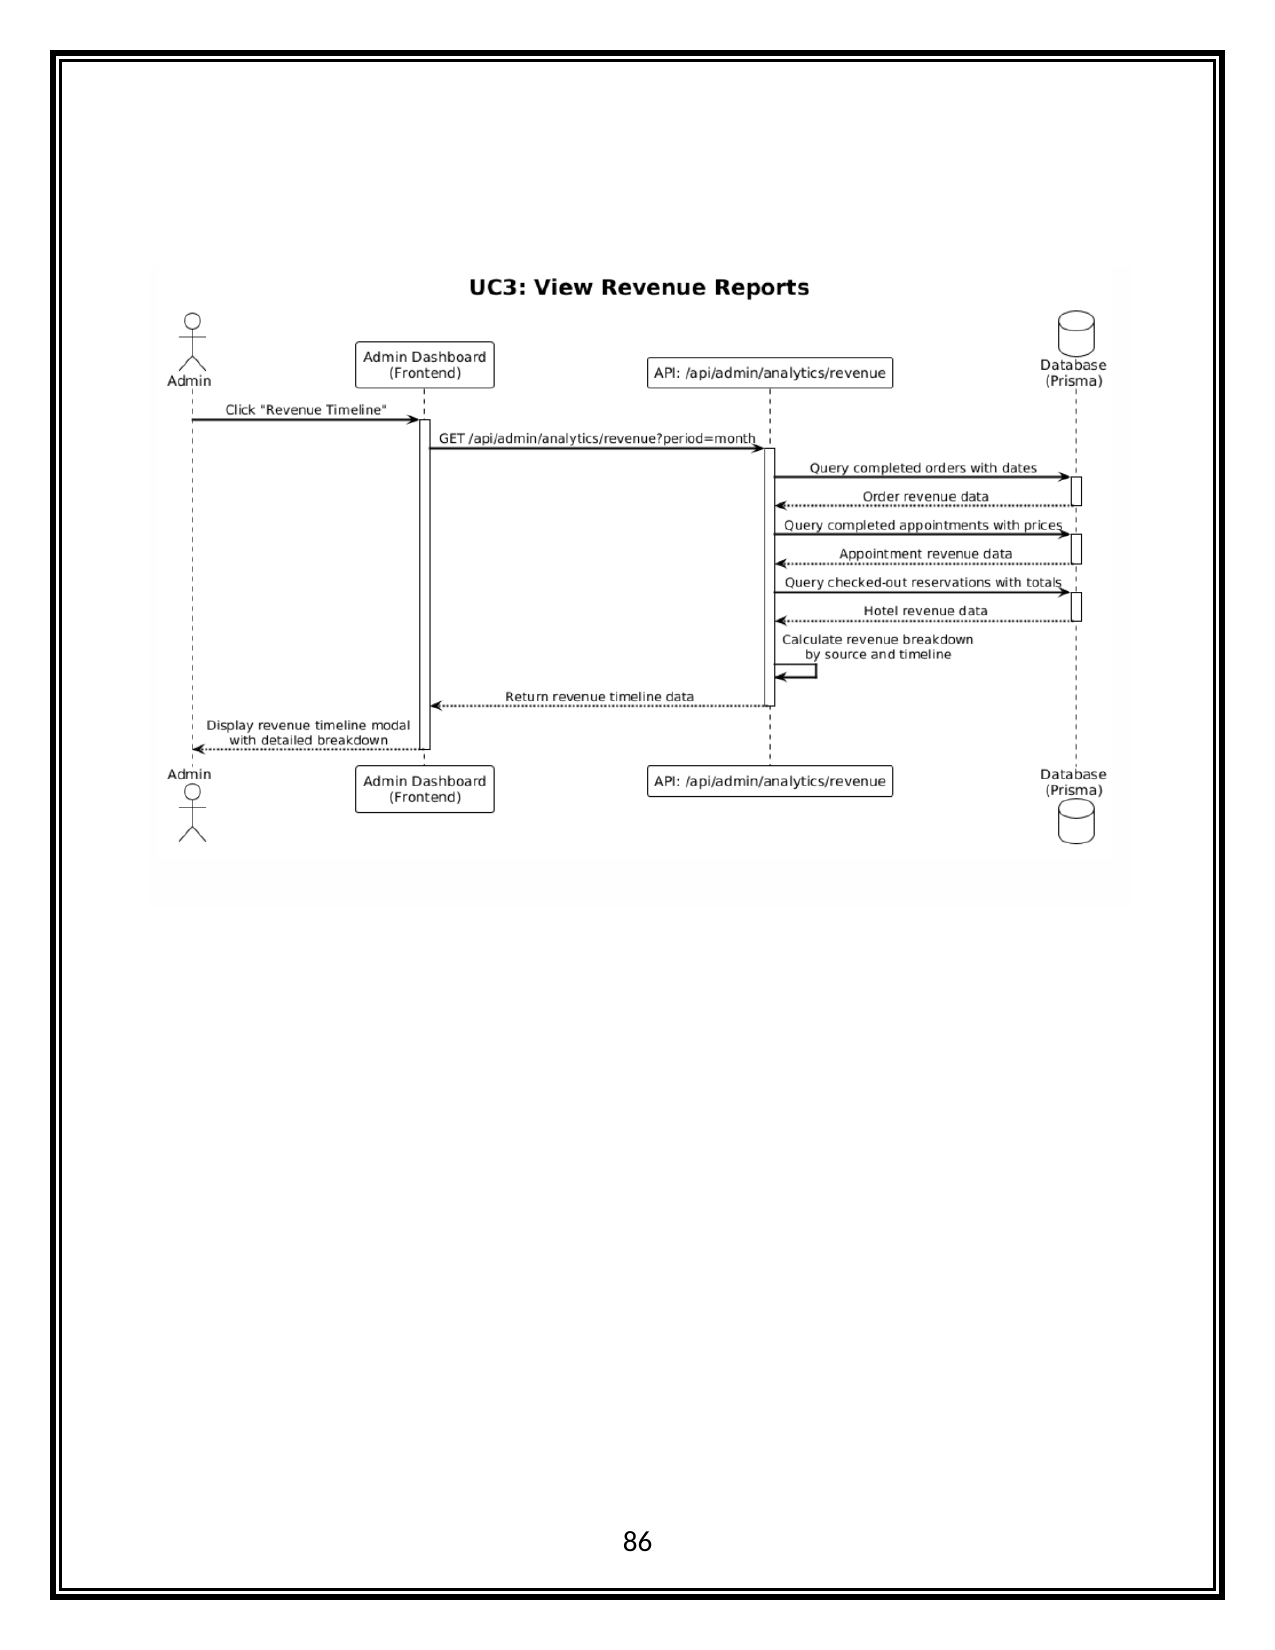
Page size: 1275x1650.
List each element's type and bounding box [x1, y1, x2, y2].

picture [150, 266, 1132, 907]
